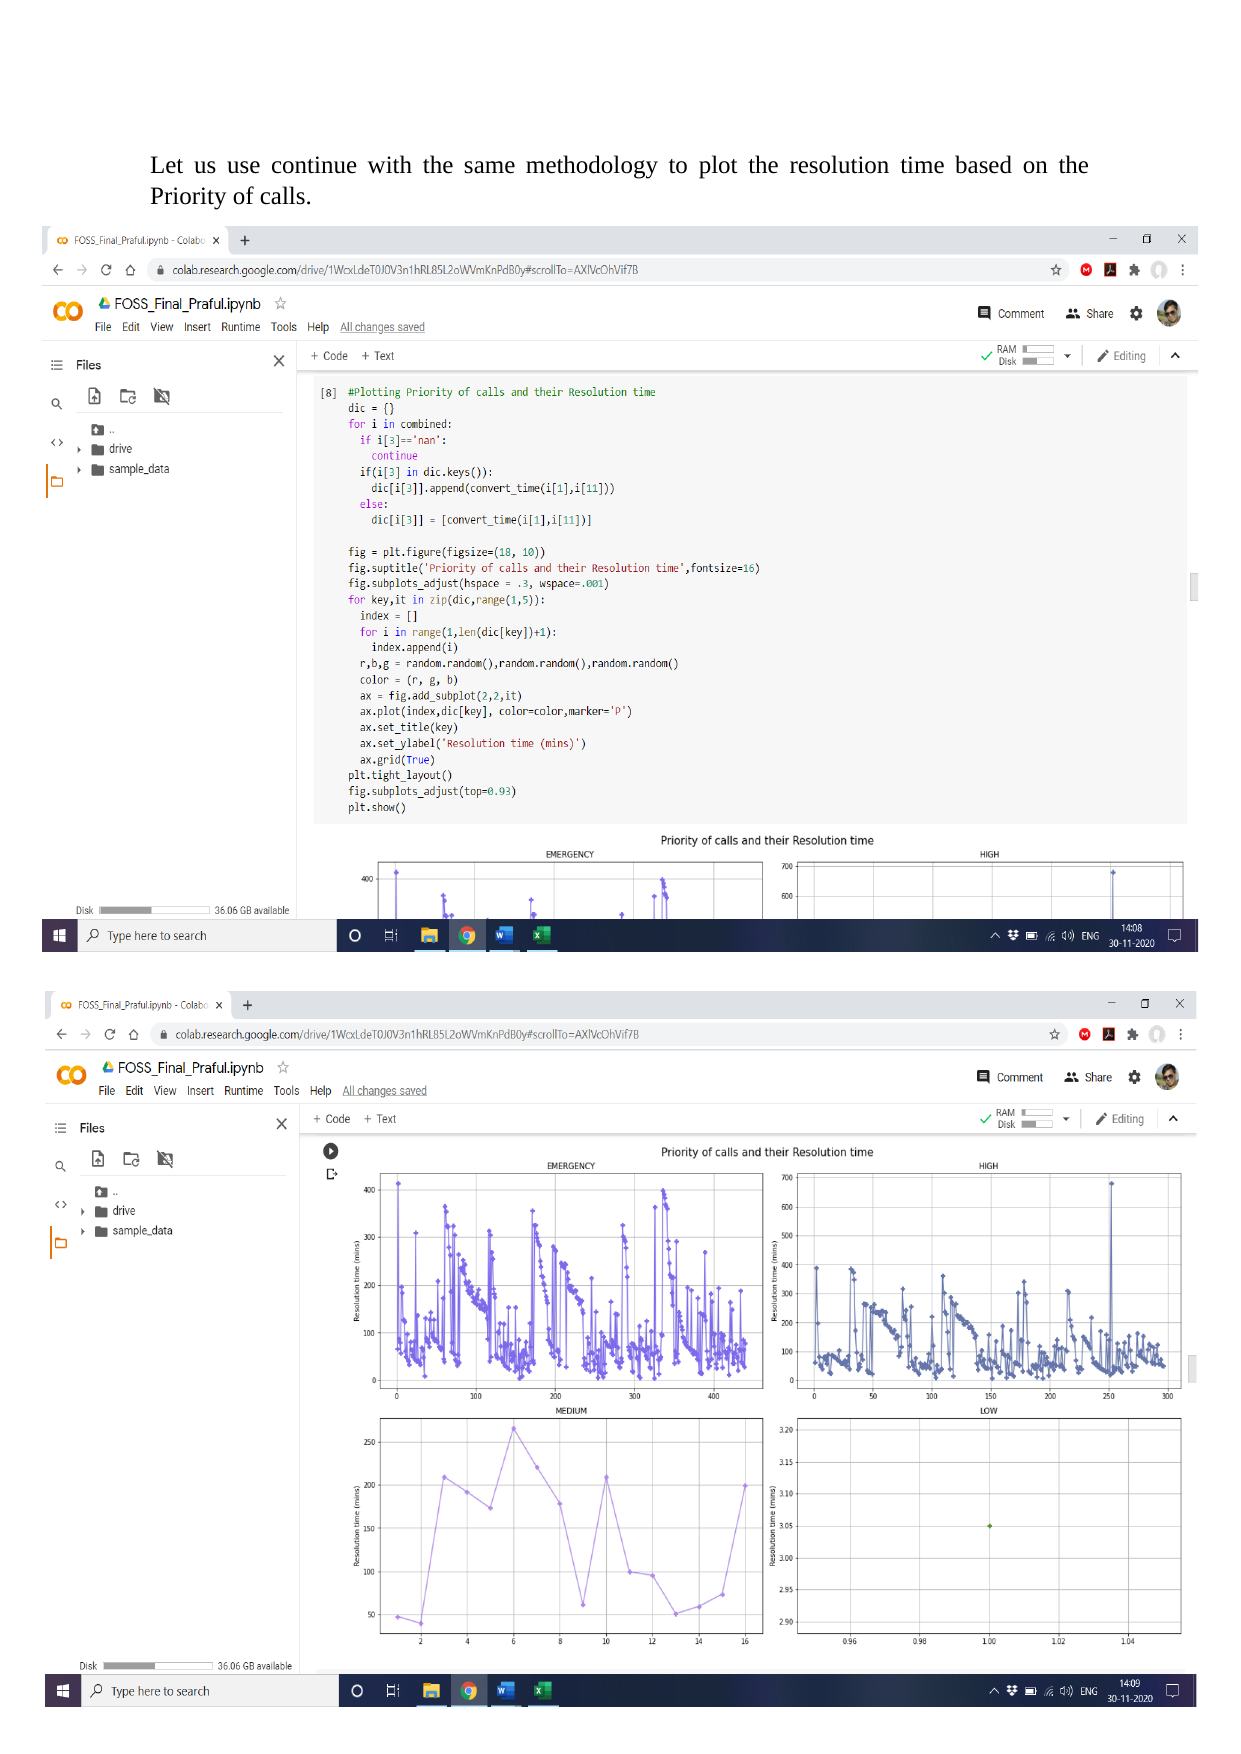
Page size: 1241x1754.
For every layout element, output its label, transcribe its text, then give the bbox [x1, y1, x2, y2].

picture [42, 226, 1199, 952]
text Let us use continue with the same methodology to plot the resolution time based on the Priority of calls. [150, 150, 1090, 210]
picture [45, 991, 1197, 1707]
